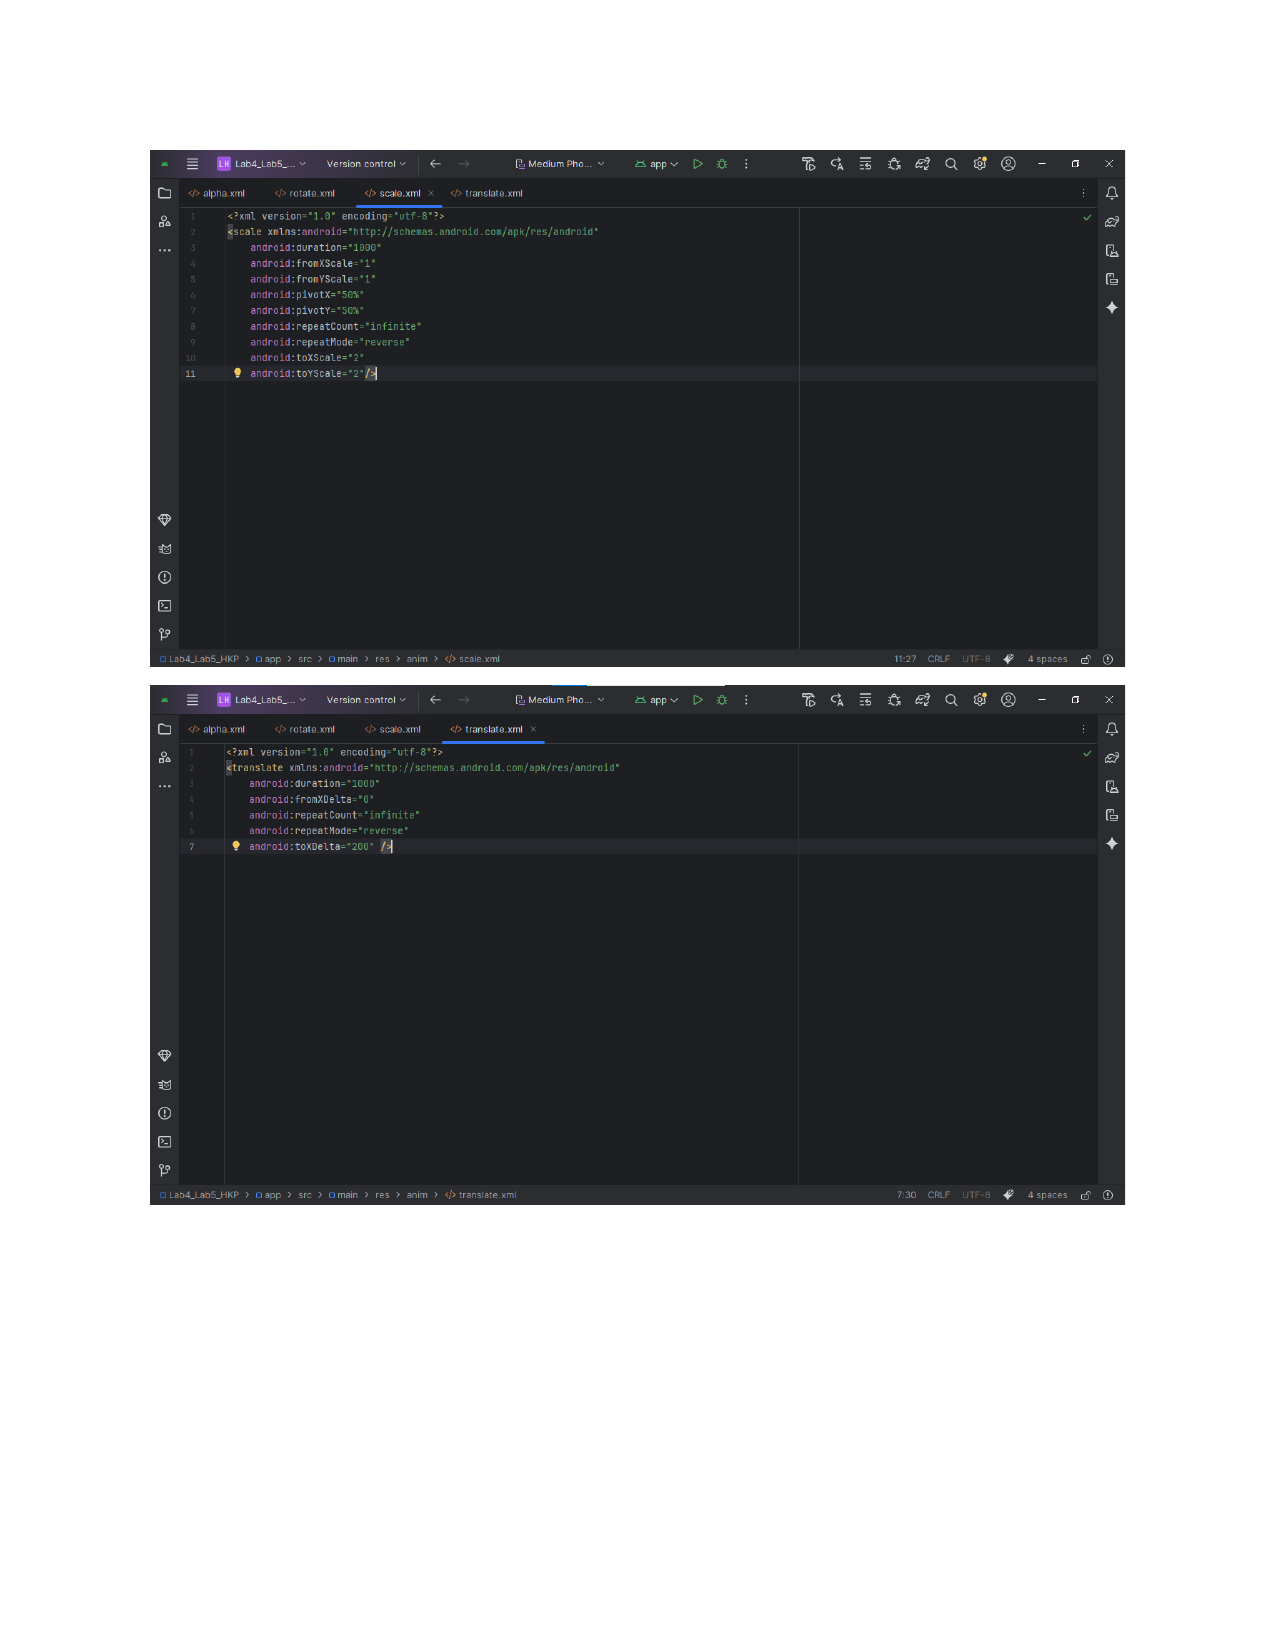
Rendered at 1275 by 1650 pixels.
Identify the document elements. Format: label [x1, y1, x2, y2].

picture [150, 685, 1125, 1205]
picture [150, 150, 1125, 667]
